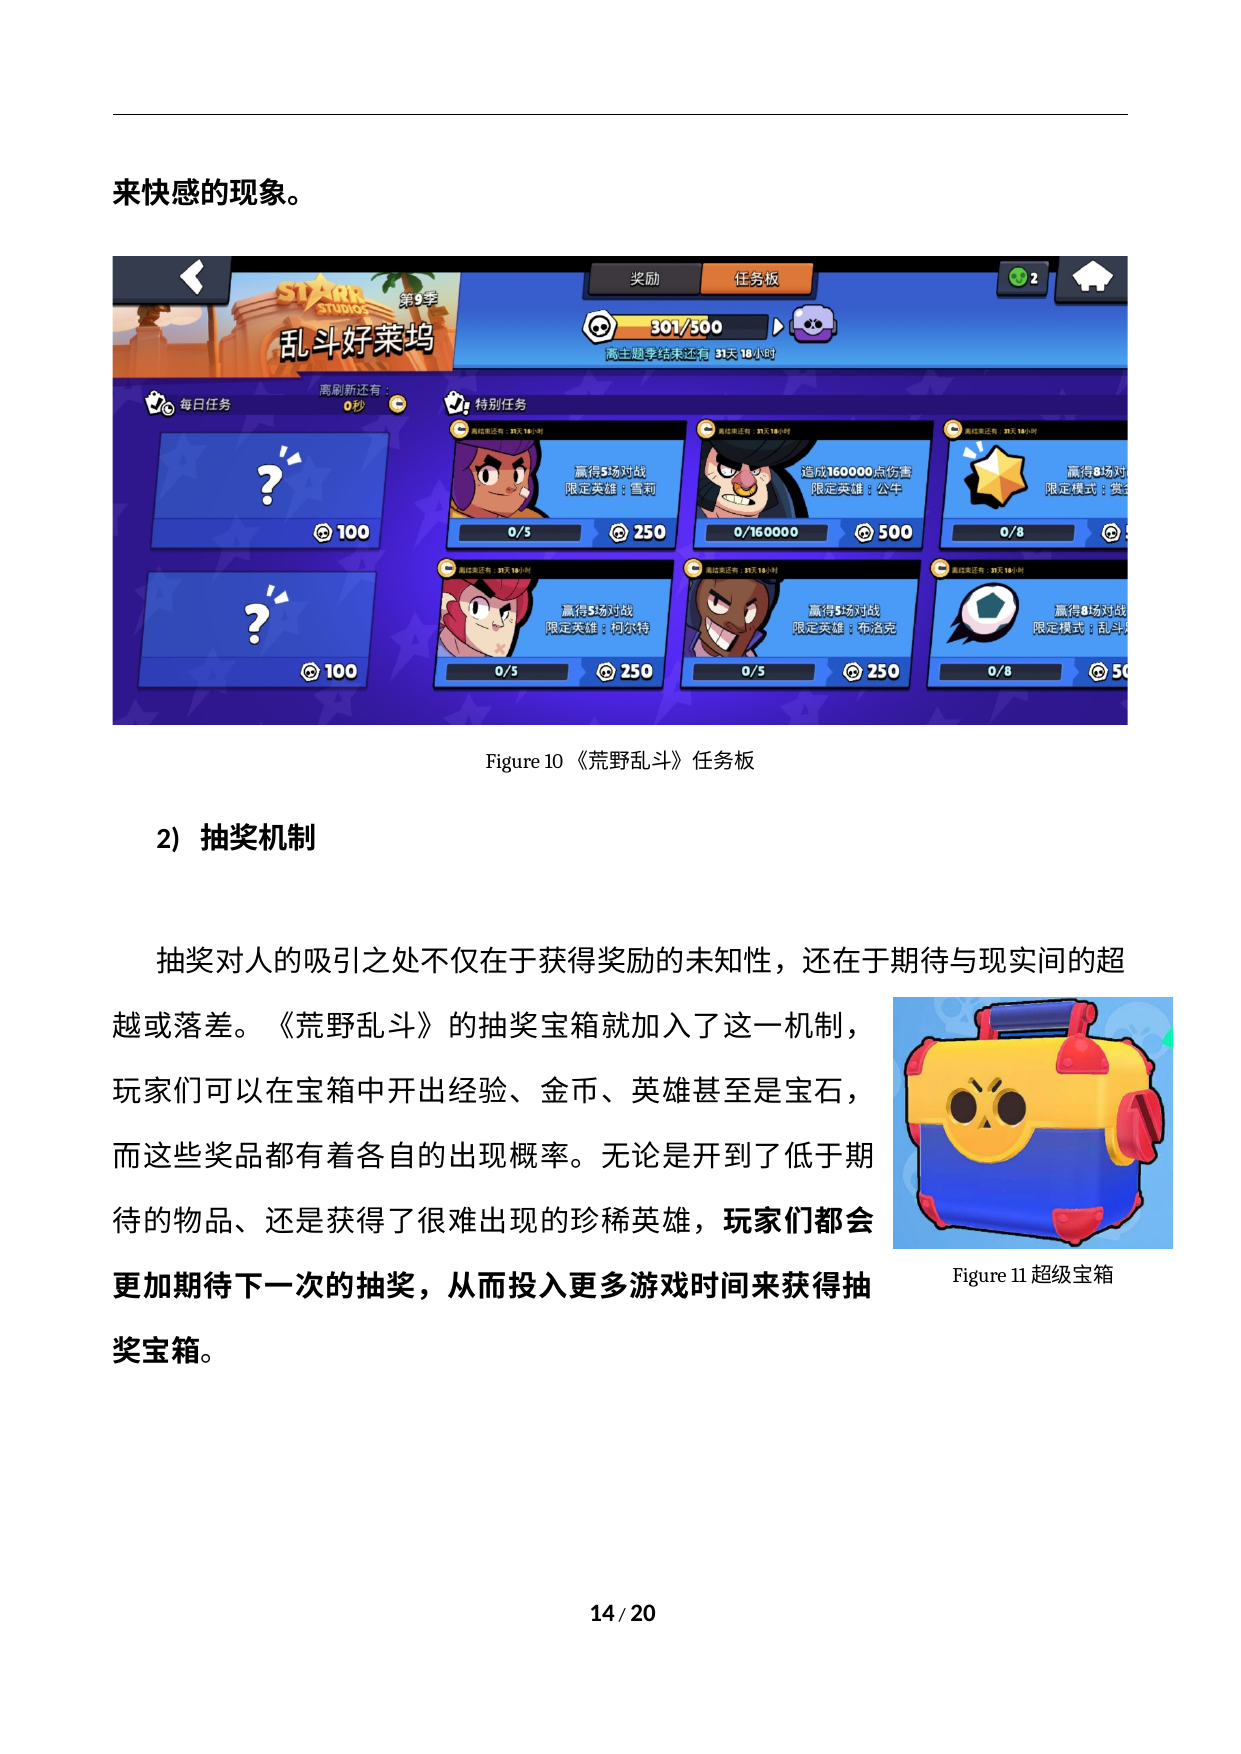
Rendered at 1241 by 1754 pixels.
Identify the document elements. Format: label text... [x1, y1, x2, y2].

picture [112, 256, 1128, 725]
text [112, 158, 1128, 223]
picture [891, 997, 1173, 1247]
text 抽奖对人的吸引之处不仅在于获得奖励的未知性，还在于期待与现实间的超越或落差。《荒野乱斗》的抽奖宝箱就加入了这一机制，玩家们可以在宝箱中开出经验、金币、英雄甚至是宝石，而这些奖品都有着各自的出现概率。无论是开到了低于期待的物品、还是获得了很难出现的珍稀英雄，玩家们都会更加期待下一次的抽奖，从而投入更多游戏时间来获得抽奖宝箱。 [112, 926, 1128, 1381]
subtitle 抽奖机制 [156, 803, 1128, 868]
